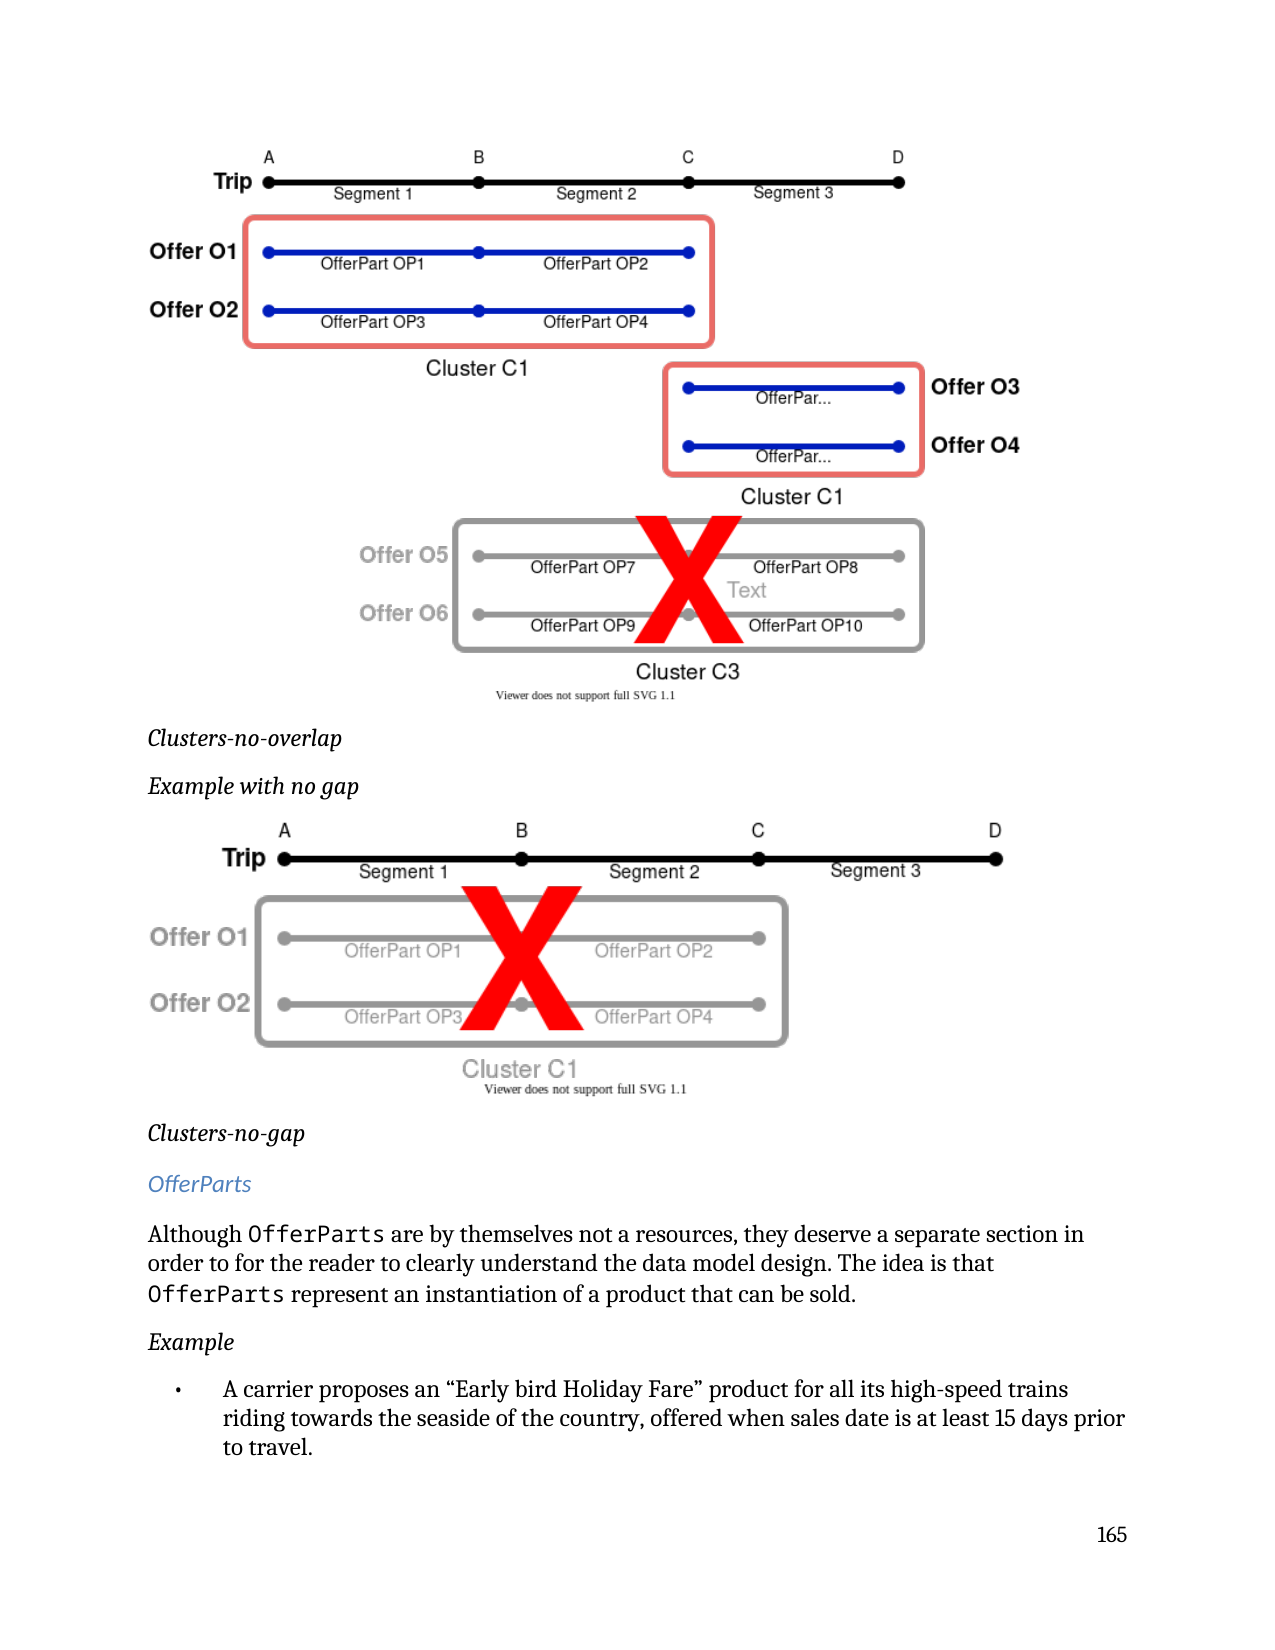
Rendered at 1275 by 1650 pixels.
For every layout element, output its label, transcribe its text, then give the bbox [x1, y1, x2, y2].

subtitle OfferParts [148, 1168, 1127, 1199]
text Clusters-no-overlap [148, 724, 1127, 753]
text Example with no gap [148, 772, 1127, 800]
text Although OfferParts are by themselves not a resources, they deserve a separate section in order to for the reader to clearly understand the data model design. The idea is that OfferParts represent an instantiation of a product that can be sold. [148, 1218, 1127, 1309]
text Clusters-no-gap [148, 1119, 1127, 1148]
text Example [148, 1328, 1127, 1357]
picture [147, 147, 1023, 704]
picture [147, 819, 1023, 1099]
list A carrier proposes an “Early bird Holiday Fare” product for all its high-speed trains riding towards the seaside of the country, offered when sales date is at least 15 days prior to travel. [173, 1375, 1127, 1462]
